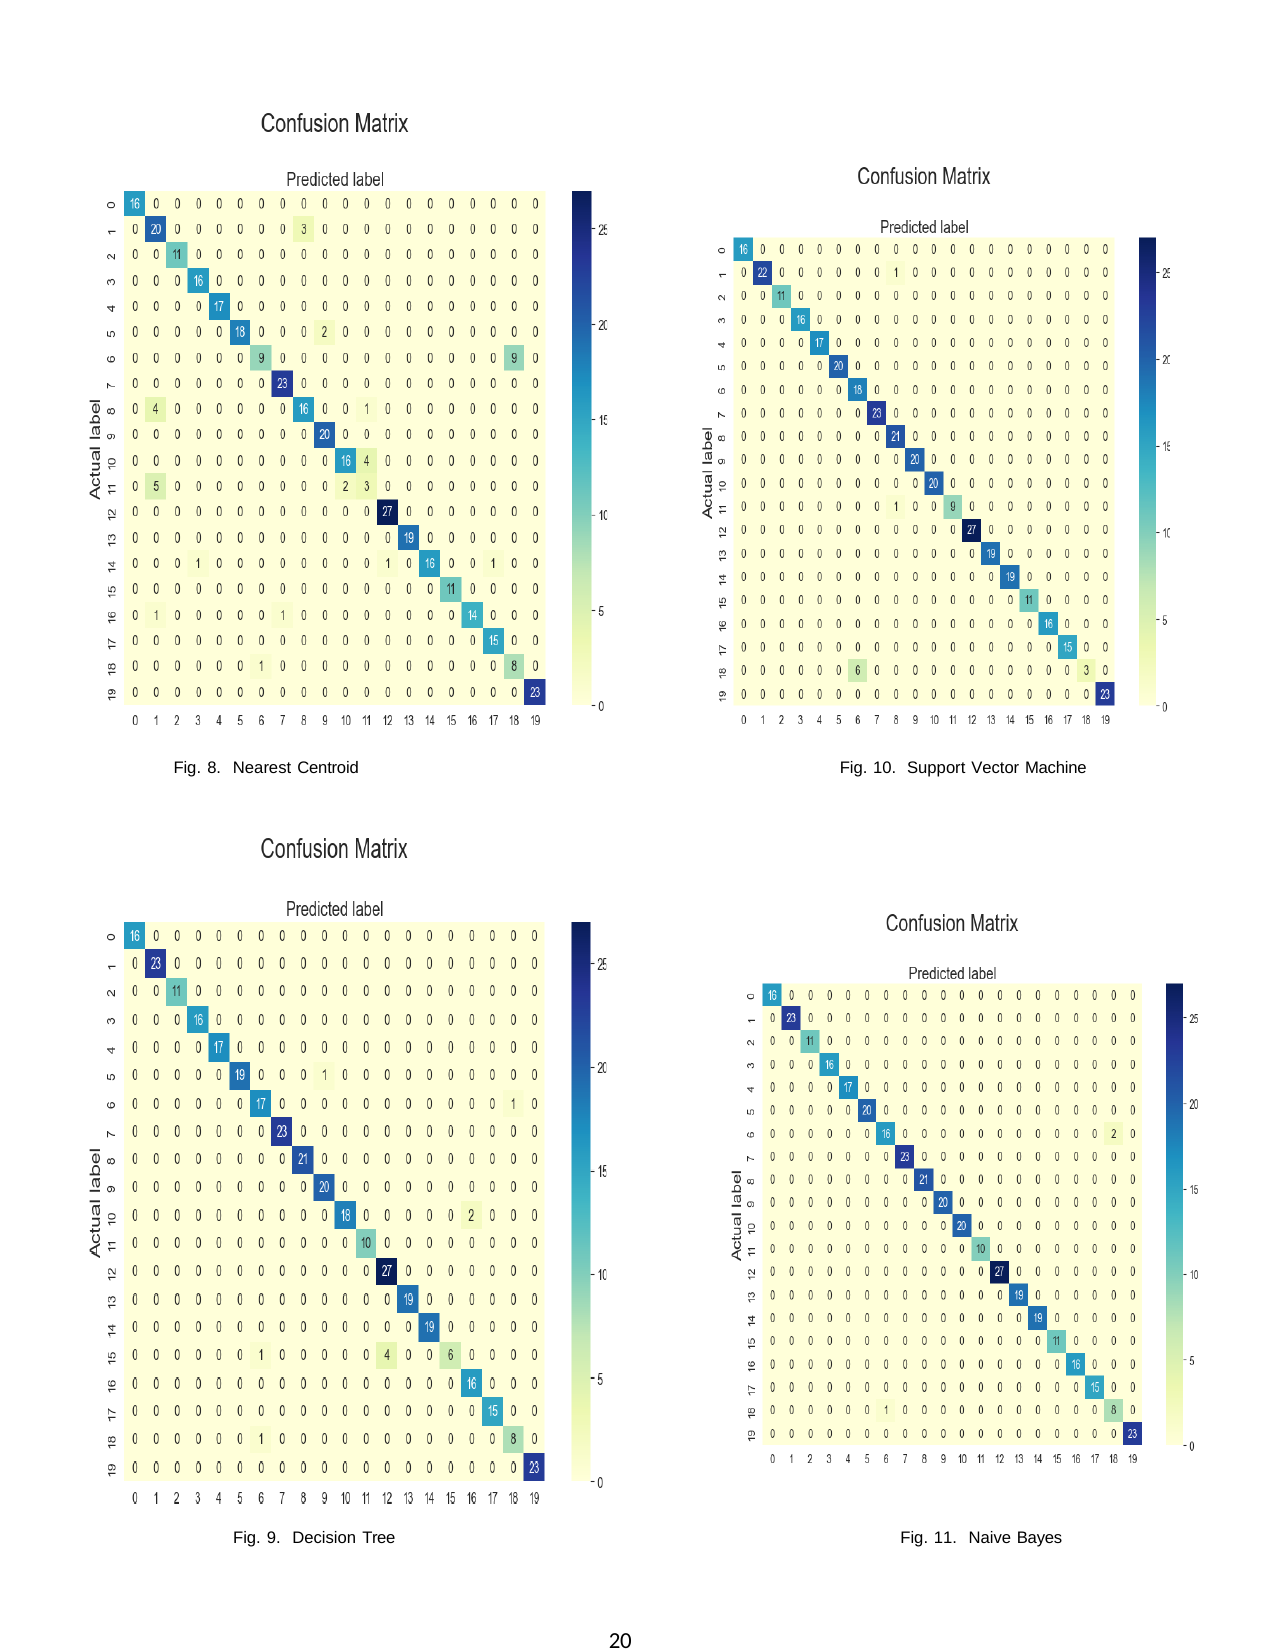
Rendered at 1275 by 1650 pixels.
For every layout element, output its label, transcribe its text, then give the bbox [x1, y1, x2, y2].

picture [731, 913, 1198, 1463]
text Fig. 9. Decision Tree Fig. 11. Naive Bayes [97, 1528, 1198, 1547]
text Fig. 8. Nearest Centroid Fig. 10. Support Vector Machine [118, 758, 1198, 777]
picture [89, 837, 607, 1504]
picture [702, 166, 1170, 724]
picture [89, 112, 608, 725]
